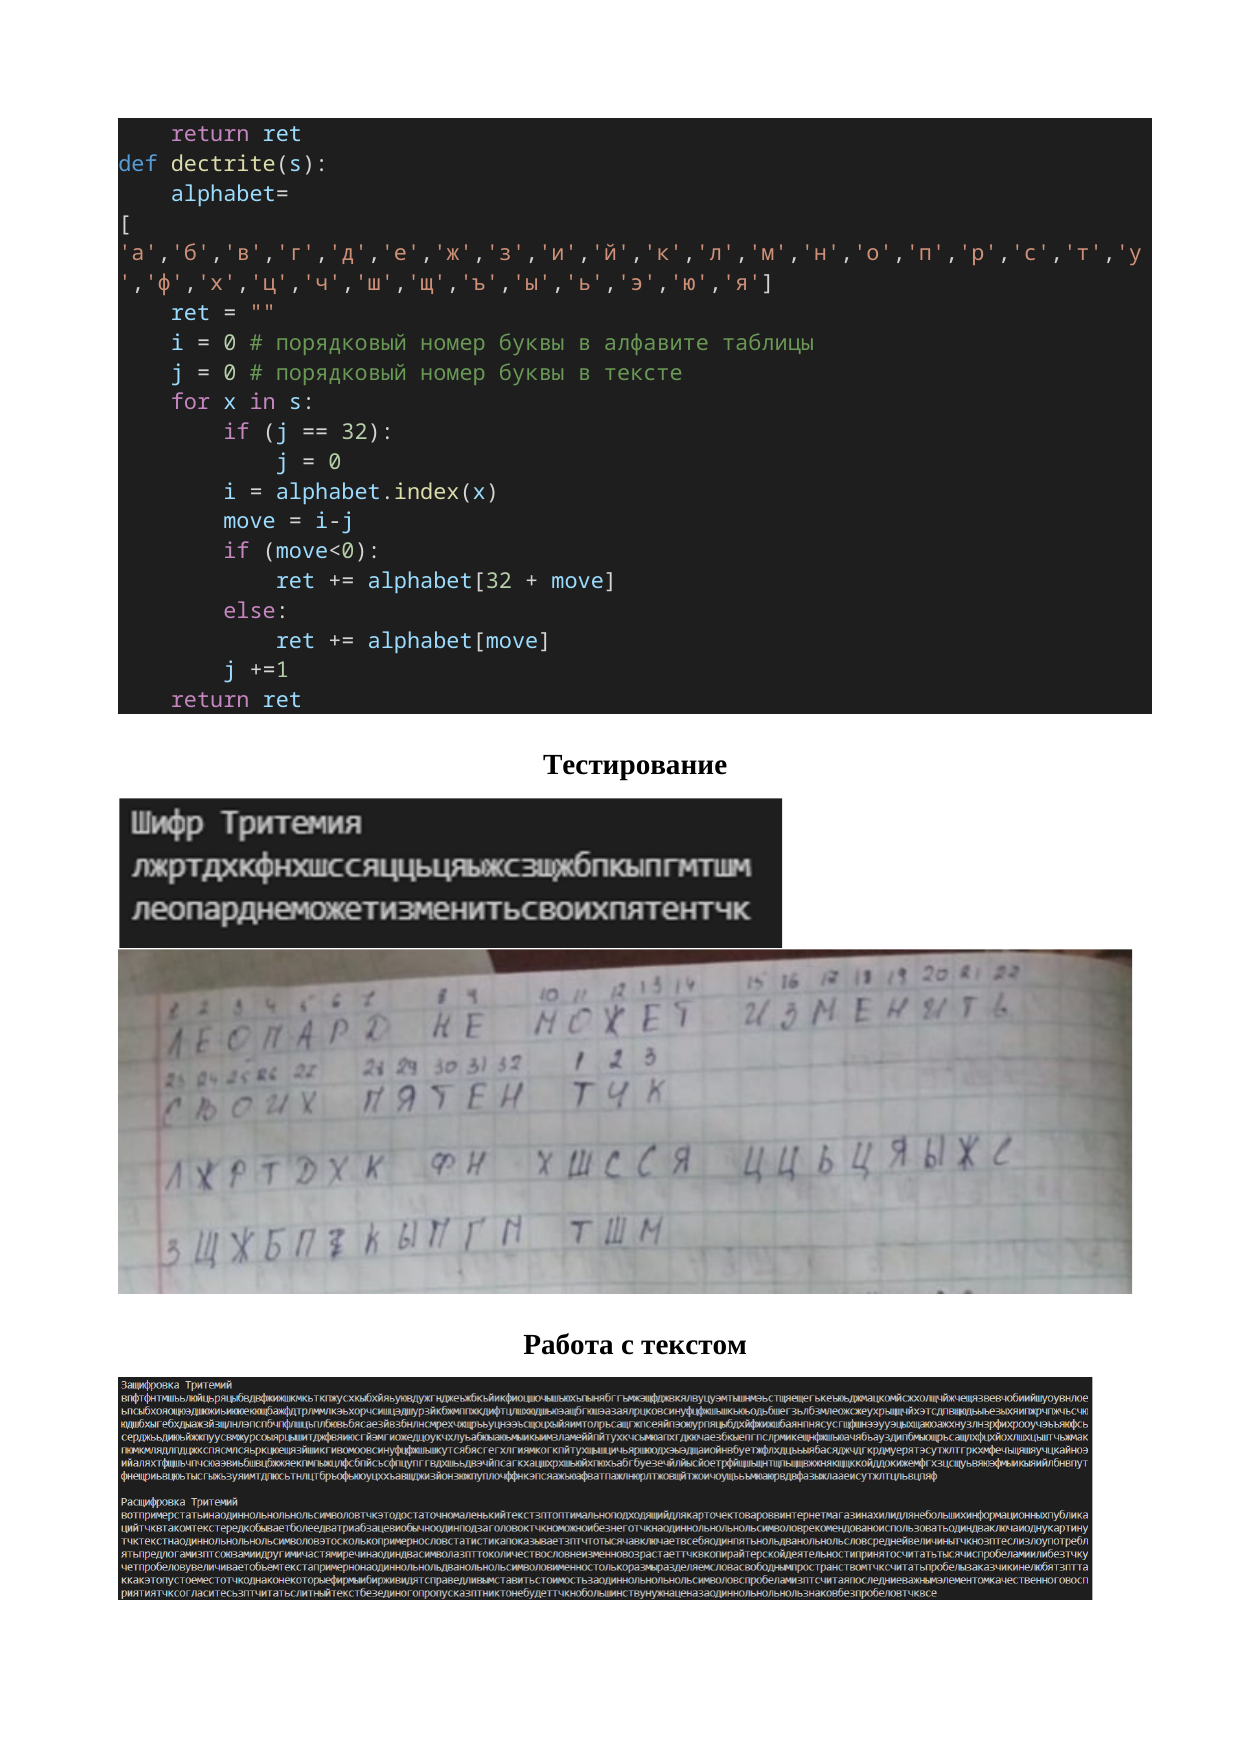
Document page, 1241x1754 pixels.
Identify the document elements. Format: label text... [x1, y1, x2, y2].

text ret += alphabet[move] [118, 624, 1152, 654]
text j = 0 # порядковый номер буквы в тексте [118, 356, 1152, 386]
text if (j == 32): [118, 416, 1152, 446]
text i = 0 # порядковый номер буквы в алфавите таблицы [118, 327, 1152, 356]
text alphabet= ['а','б','в','г','д','е','ж','з','и','й','к','л','м','н','о','п','р','с','т','у','ф','х','ц','ч','ш','щ','ъ','ы','ь','э','ю','я'] [118, 178, 1152, 297]
text return ret [118, 118, 1152, 148]
text move = i-j [118, 505, 1152, 535]
text def dectrite(s): [118, 148, 1152, 178]
text return ret [118, 684, 1152, 714]
text ret = "" [118, 297, 1152, 327]
picture [118, 797, 1133, 1294]
text if (move<0): [118, 535, 1152, 565]
text for x in s: [118, 386, 1152, 416]
text j = 0 [118, 446, 1152, 476]
picture [118, 1377, 1093, 1600]
text i = alphabet.index(x) [118, 476, 1152, 505]
text ret += alphabet[32 + move] [118, 565, 1152, 595]
subtitle Работа с текстом [118, 1327, 1152, 1361]
text j +=1 [118, 654, 1152, 684]
subtitle Тестирование [118, 747, 1152, 780]
text else: [118, 595, 1152, 624]
